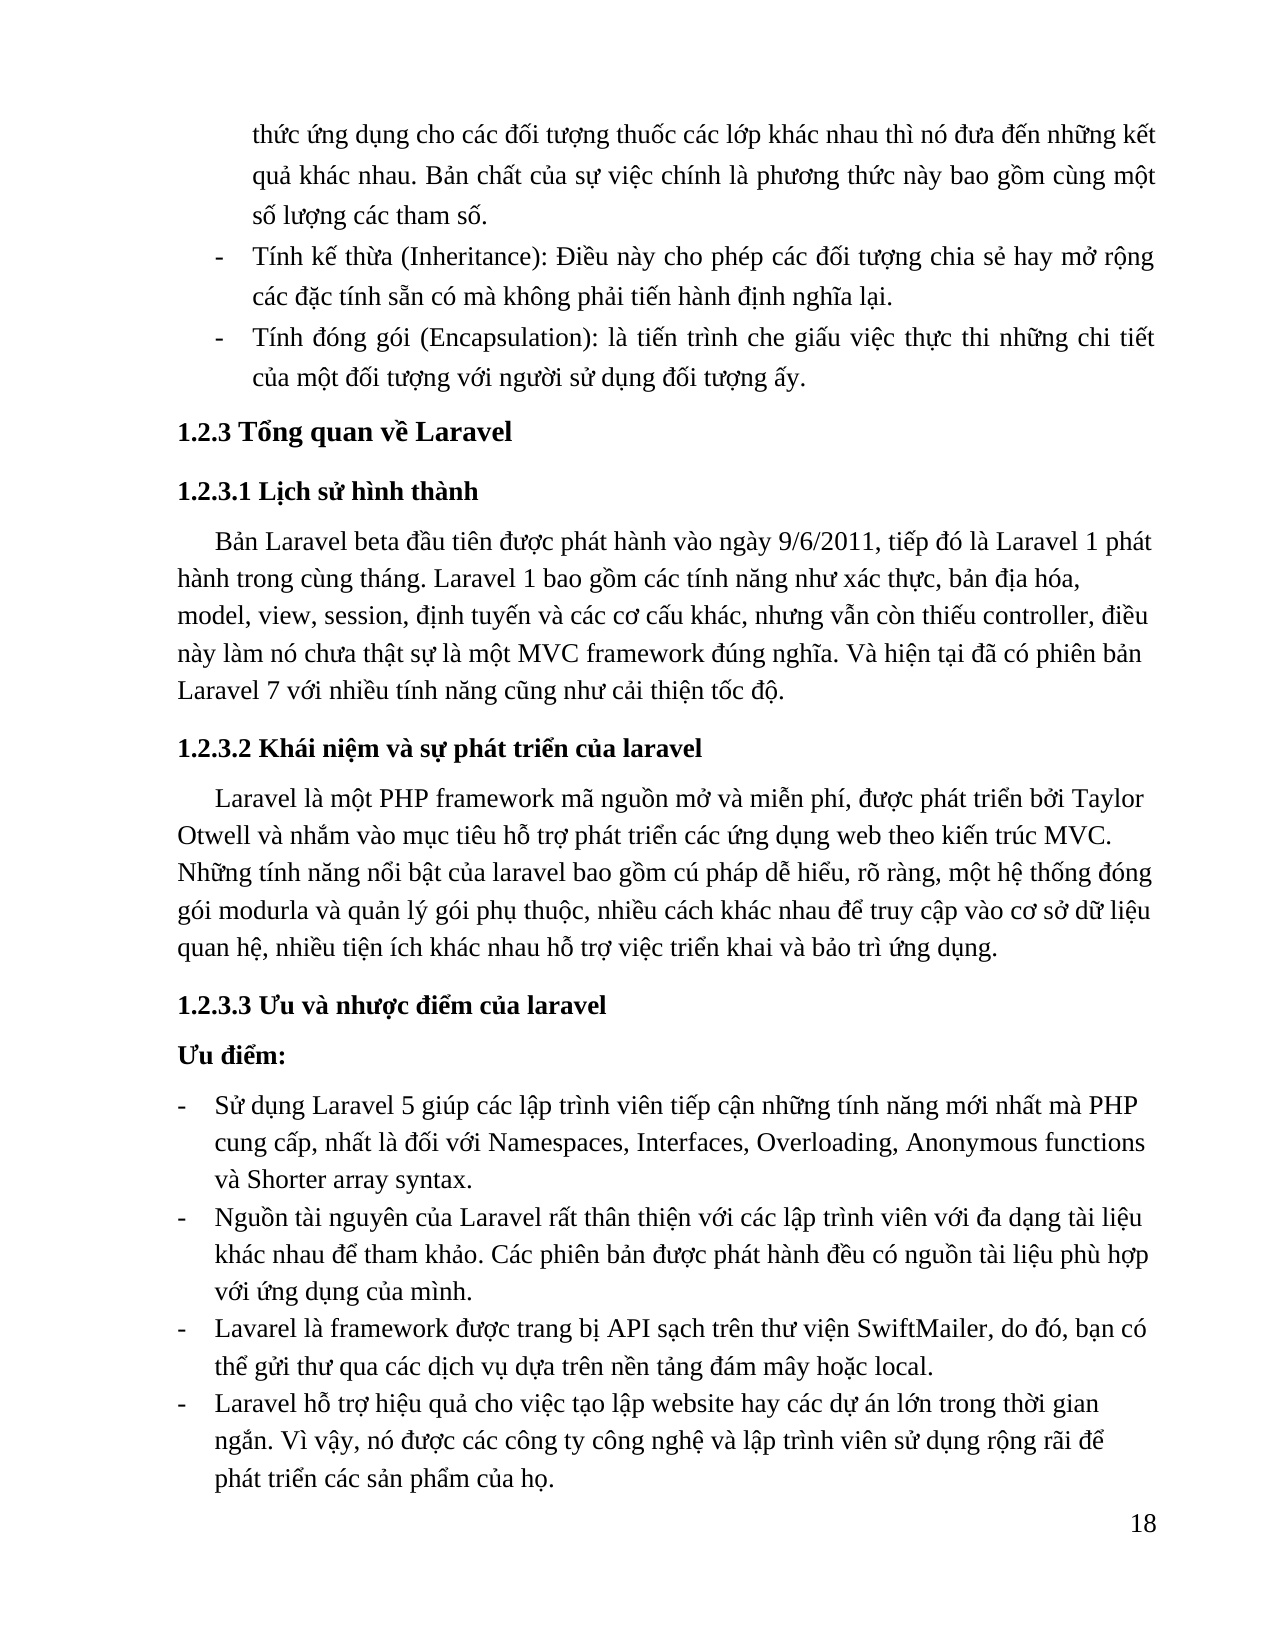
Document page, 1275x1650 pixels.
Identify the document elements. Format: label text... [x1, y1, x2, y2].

text Bản Laravel beta đầu tiên được phát hành vào ngày 9/6/2011, tiếp đó là Laravel 1 phát hành trong cùng tháng. Laravel 1 bao gồm các tính năng như xác thực, bản địa hóa, model, view, session, định tuyến và các cơ cấu khác, nhưng vẫn còn thiếu controller, điều này làm nó chưa thật sự là một MVC framework đúng nghĩa. Và hiện tại đã có phiên bản Laravel 7 với nhiều tính năng cũng như cải thiện tốc độ. [177, 525, 1156, 705]
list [214, 118, 1156, 231]
list Tính đóng gói (Encapsulation): là tiến trình che giấu việc thực thi những chi tiết của một đối tượng với người sử dụng đối tượng ấy. [214, 321, 1156, 392]
text Laravel là một PHP framework mã nguồn mở và miễn phí, được phát triển bởi Taylor Otwell và nhắm vào mục tiêu hỗ trợ phát triển các ứng dụng web theo kiến trúc MVC. Những tính năng nổi bật của laravel bao gồm cú pháp dễ hiểu, rõ ràng, một hệ thống đóng gói modurla và quản lý gói phụ thuộc, nhiều cách khác nhau để truy cập vào cơ sở dữ liệu quan hệ, nhiều tiện ích khác nhau hỗ trợ việc triển khai và bảo trì ứng dụng. [177, 782, 1156, 962]
list Tính kế thừa (Inheritance): Điều này cho phép các đối tượng chia sẻ hay mở rộng các đặc tính sẵn có mà không phải tiến hành định nghĩa lại. [214, 240, 1156, 311]
subtitle Lịch sử hình thành [177, 475, 1156, 506]
list Lavarel là framework được trang bị API sạch trên thư viện SwiftMailer, do đó, bạn có thể gửi thư qua các dịch vụ dựa trên nền tảng đám mây hoặc local. [177, 1312, 1156, 1381]
list Laravel hỗ trợ hiệu quả cho việc tạo lập website hay các dự án lớn trong thời gian ngắn. Vì vậy, nó được các công ty công nghệ và lập trình viên sử dụng rộng rãi để phát triển các sản phẩm của họ. [177, 1387, 1156, 1493]
subtitle Khái niệm và sự phát triển của laravel [177, 732, 1156, 763]
subtitle Tổng quan về Laravel [177, 414, 1156, 447]
text Ưu điểm: [177, 1039, 1156, 1070]
list Nguồn tài nguyên của Laravel rất thân thiện với các lập trình viên với đa dạng tài liệu khác nhau để tham khảo. Các phiên bản được phát hành đều có nguồn tài liệu phù hợp với ứng dụng của mình. [177, 1201, 1156, 1306]
list Sử dụng Laravel 5 giúp các lập trình viên tiếp cận những tính năng mới nhất mà PHP cung cấp, nhất là đối với Namespaces, Interfaces, Overloading, Anonymous functions và Shorter array syntax. [177, 1089, 1156, 1194]
subtitle Ưu và nhược điểm của laravel [177, 989, 1156, 1020]
